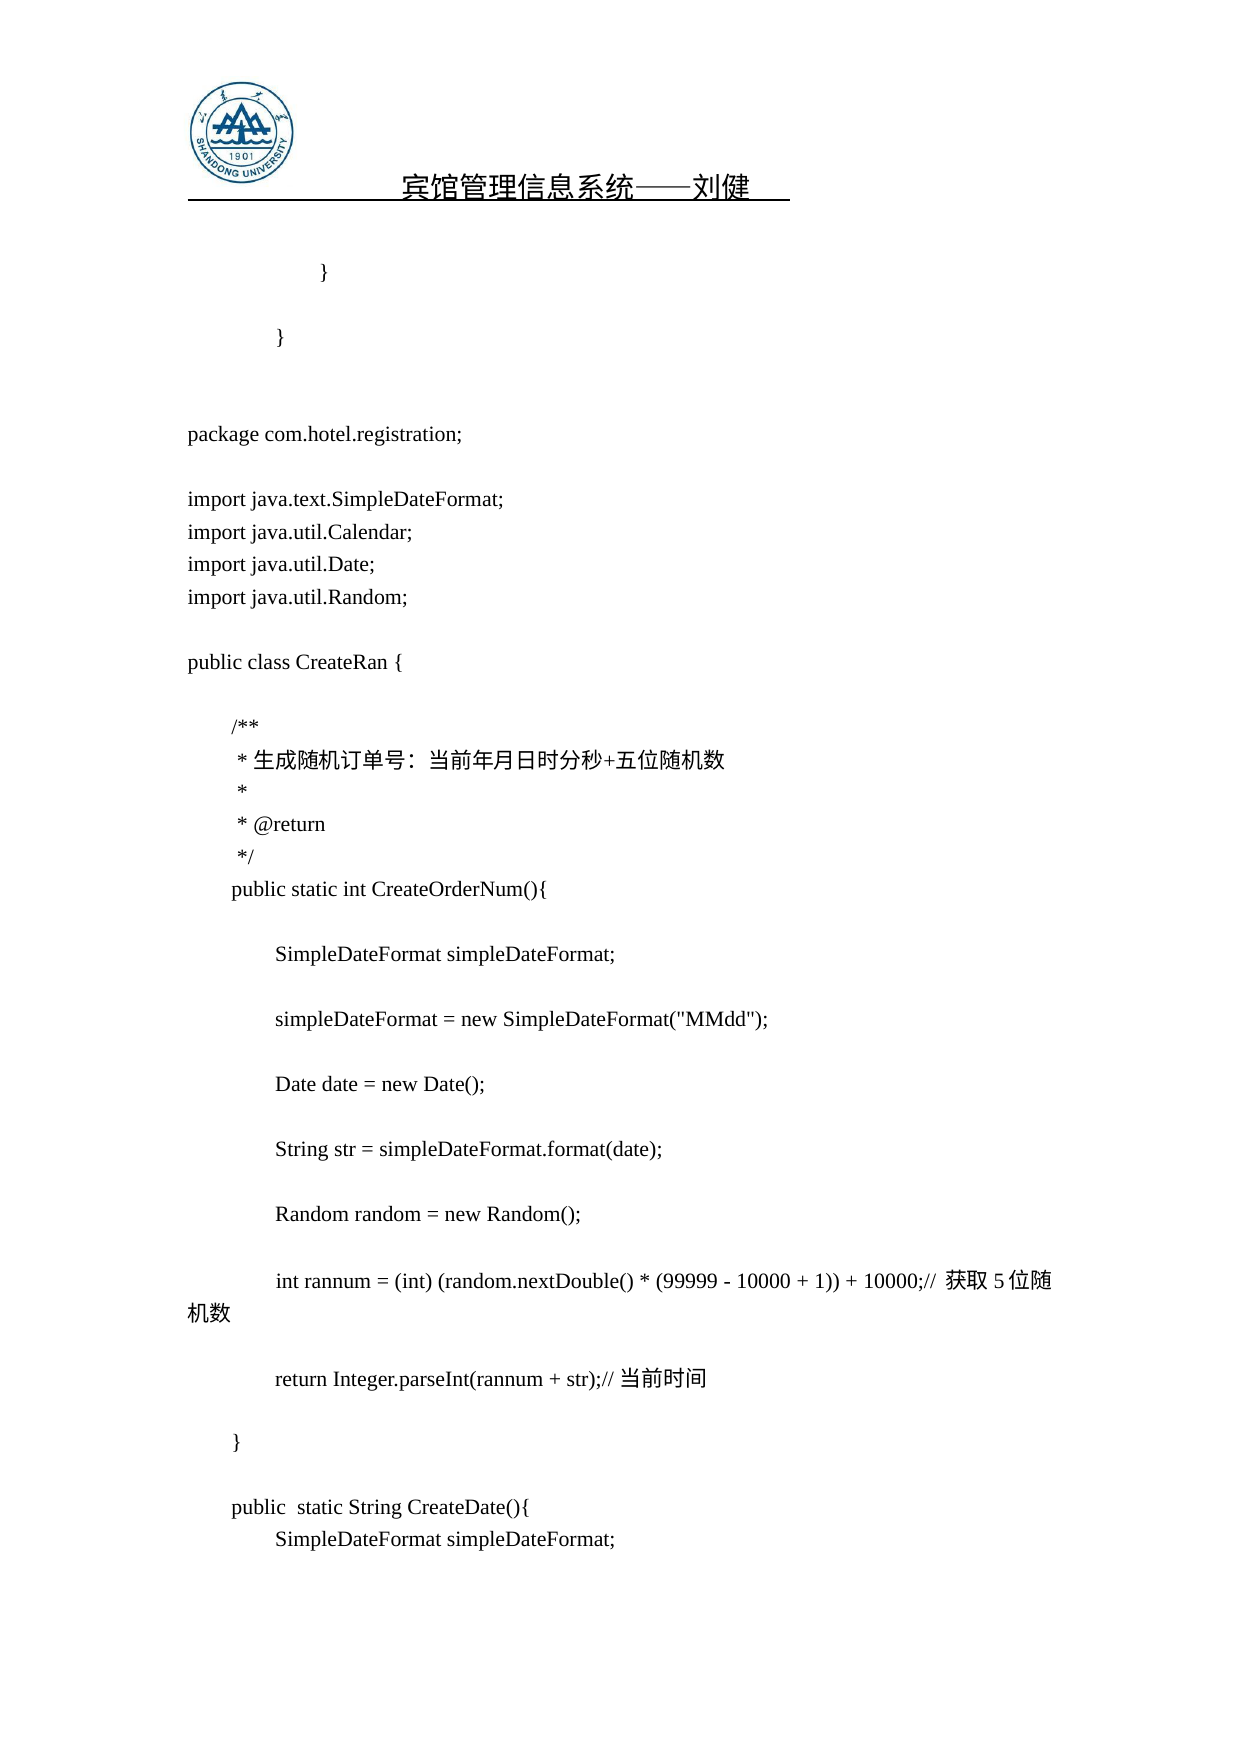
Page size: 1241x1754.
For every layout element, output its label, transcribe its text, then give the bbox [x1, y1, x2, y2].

text return Integer.parseInt(rannum + str);// 当前时间 [187, 1360, 1053, 1393]
text public class CreateRan { [187, 645, 1053, 678]
text Random random = new Random(); [187, 1198, 1053, 1230]
text * 生成随机订单号：当前年月日时分秒+五位随机数 [187, 743, 1053, 775]
text import java.util.Date; [187, 548, 1053, 580]
picture [183, 76, 300, 189]
text simpleDateFormat = new SimpleDateFormat("MMdd"); [187, 1003, 1053, 1035]
text } [187, 320, 1053, 353]
text public static String CreateDate(){ [187, 1490, 1053, 1523]
text Date date = new Date(); [187, 1068, 1053, 1100]
text } [187, 1425, 1053, 1458]
text SimpleDateFormat simpleDateFormat; [187, 1523, 1053, 1555]
text SimpleDateFormat simpleDateFormat; [187, 938, 1053, 970]
text import java.text.SimpleDateFormat; [187, 483, 1053, 515]
text import java.util.Random; [187, 580, 1053, 613]
text int rannum = (int) (random.nextDouble() * (99999 - 10000 + 1)) + 10000;// 获取5位随机数 [187, 1263, 1053, 1328]
text String str = simpleDateFormat.format(date); [187, 1133, 1053, 1165]
text import java.util.Calendar; [187, 515, 1053, 548]
text */ [187, 840, 1053, 873]
text * @return [187, 808, 1053, 840]
text } [187, 255, 1053, 288]
text package com.hotel.registration; [187, 418, 1053, 450]
text * [187, 775, 1053, 808]
text public static int CreateOrderNum(){ [187, 873, 1053, 905]
text /** [187, 710, 1053, 743]
